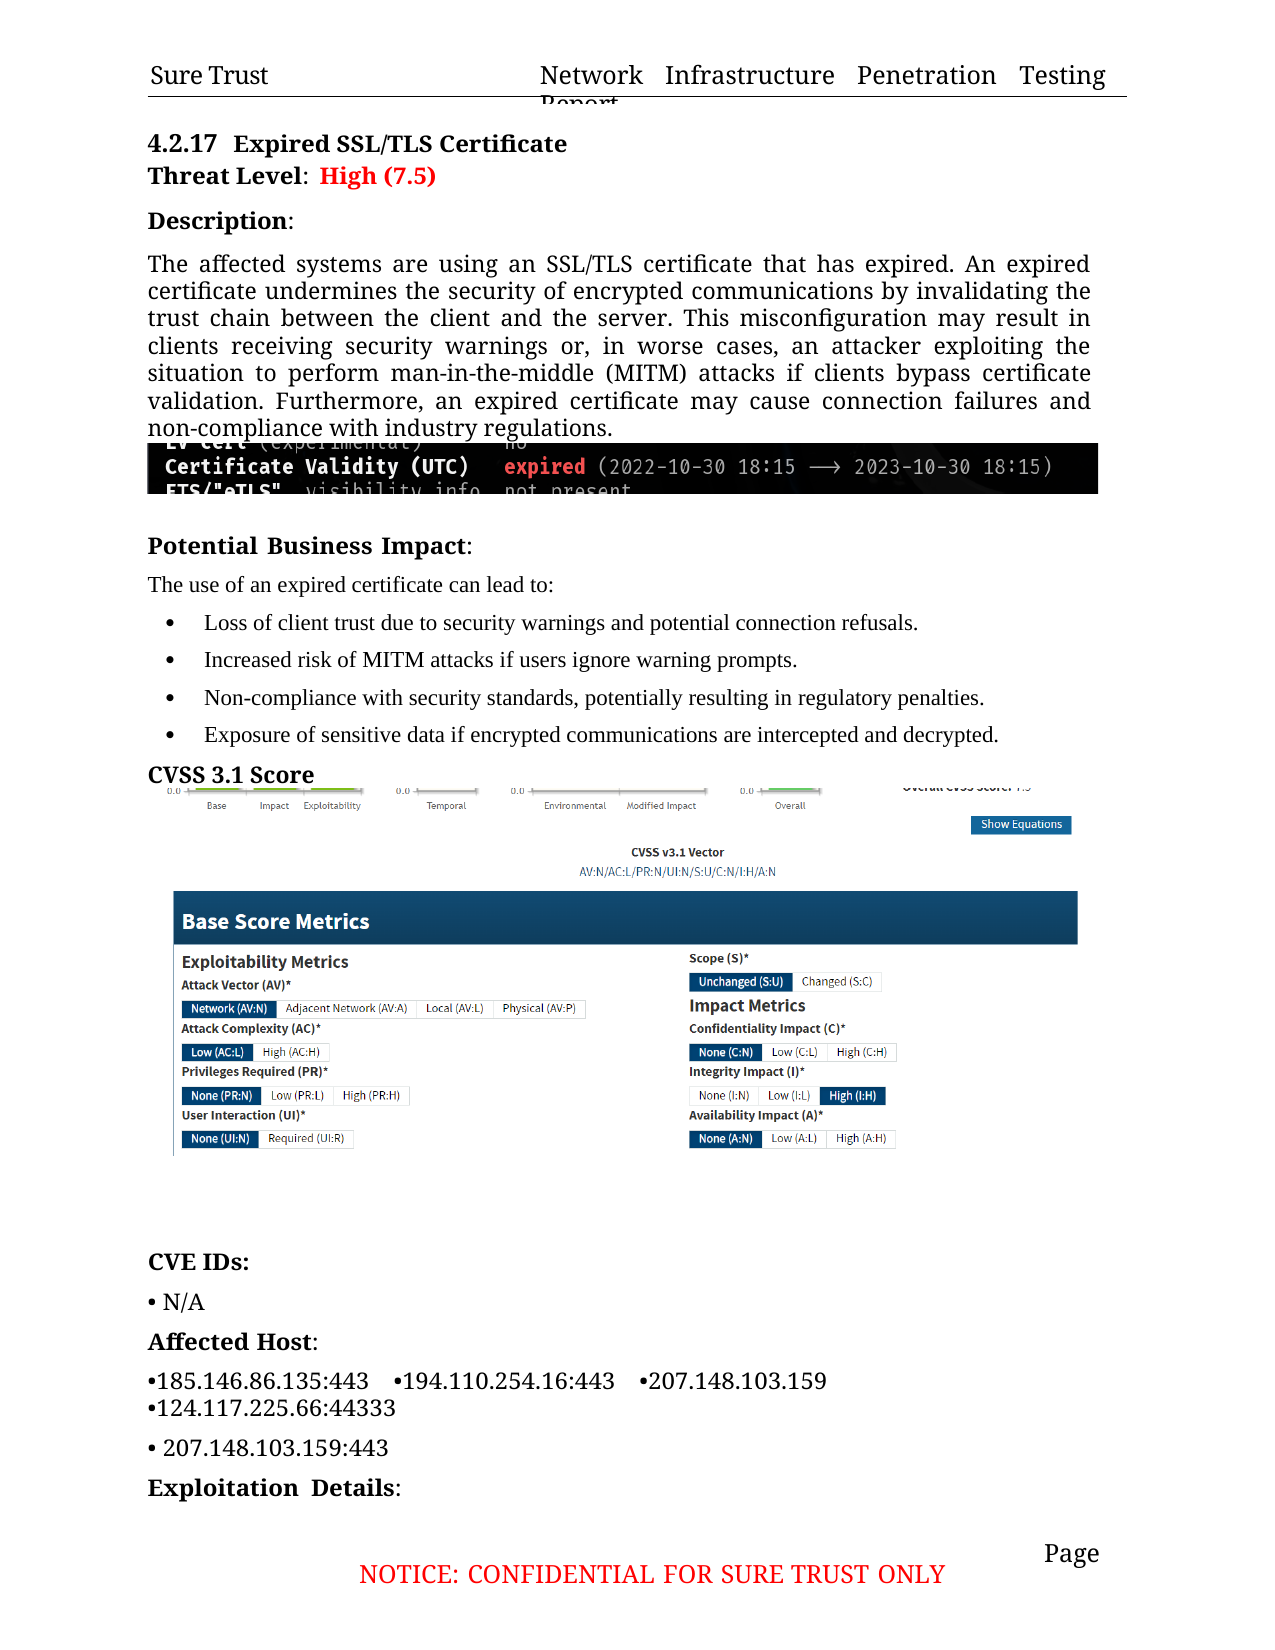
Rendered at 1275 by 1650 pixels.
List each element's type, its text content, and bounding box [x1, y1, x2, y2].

picture [147, 788, 1078, 1156]
text Exploitation Details: [147, 1474, 1092, 1502]
text The use of an expired certificate can lead to: [147, 574, 1092, 597]
text The affected systems are using an SSL/TLS certificate that has expired. An expired certificate undermines the security of encrypted communications by invalidating the trust chain between the client and the server. This misconfiguration may result in clients receiving security warnings or, in worse cases, an attacker exploiting the situation to perform man-in-the-middle (MITM) attacks if clients bypass certificate validation. Furthermore, an expired certificate may cause connection failures and non-compliance with industry regulations. [147, 251, 1092, 443]
list Exposure of sensitive data if encrypted communications are intercepted and decrypted. [166, 724, 1092, 747]
text •185.146.86.135:443 •194.110.254.16:443 •207.148.103.159 •124.117.225.66:44333 [147, 1368, 1092, 1423]
list Loss of client trust due to security warnings and potential connection refusals. [166, 612, 1092, 635]
text CVSS 3.1 Score [147, 761, 1092, 789]
list Increased risk of MITM attacks if users ignore warning prompts. [166, 649, 1092, 672]
text • 207.148.103.159:443 [147, 1435, 1092, 1462]
text Affected Host: [147, 1328, 1092, 1356]
picture [147, 443, 1099, 494]
list Non-compliance with security standards, potentially resulting in regulatory penalties. [166, 686, 1092, 709]
text Potential Business Impact: [147, 532, 1092, 560]
text CVE IDs: [148, 1248, 1092, 1276]
text Description: [147, 205, 1092, 237]
list Expired SSL/TLS Certificate Threat Level: High (7.5) [147, 126, 1092, 191]
text • N/A [147, 1288, 1092, 1316]
